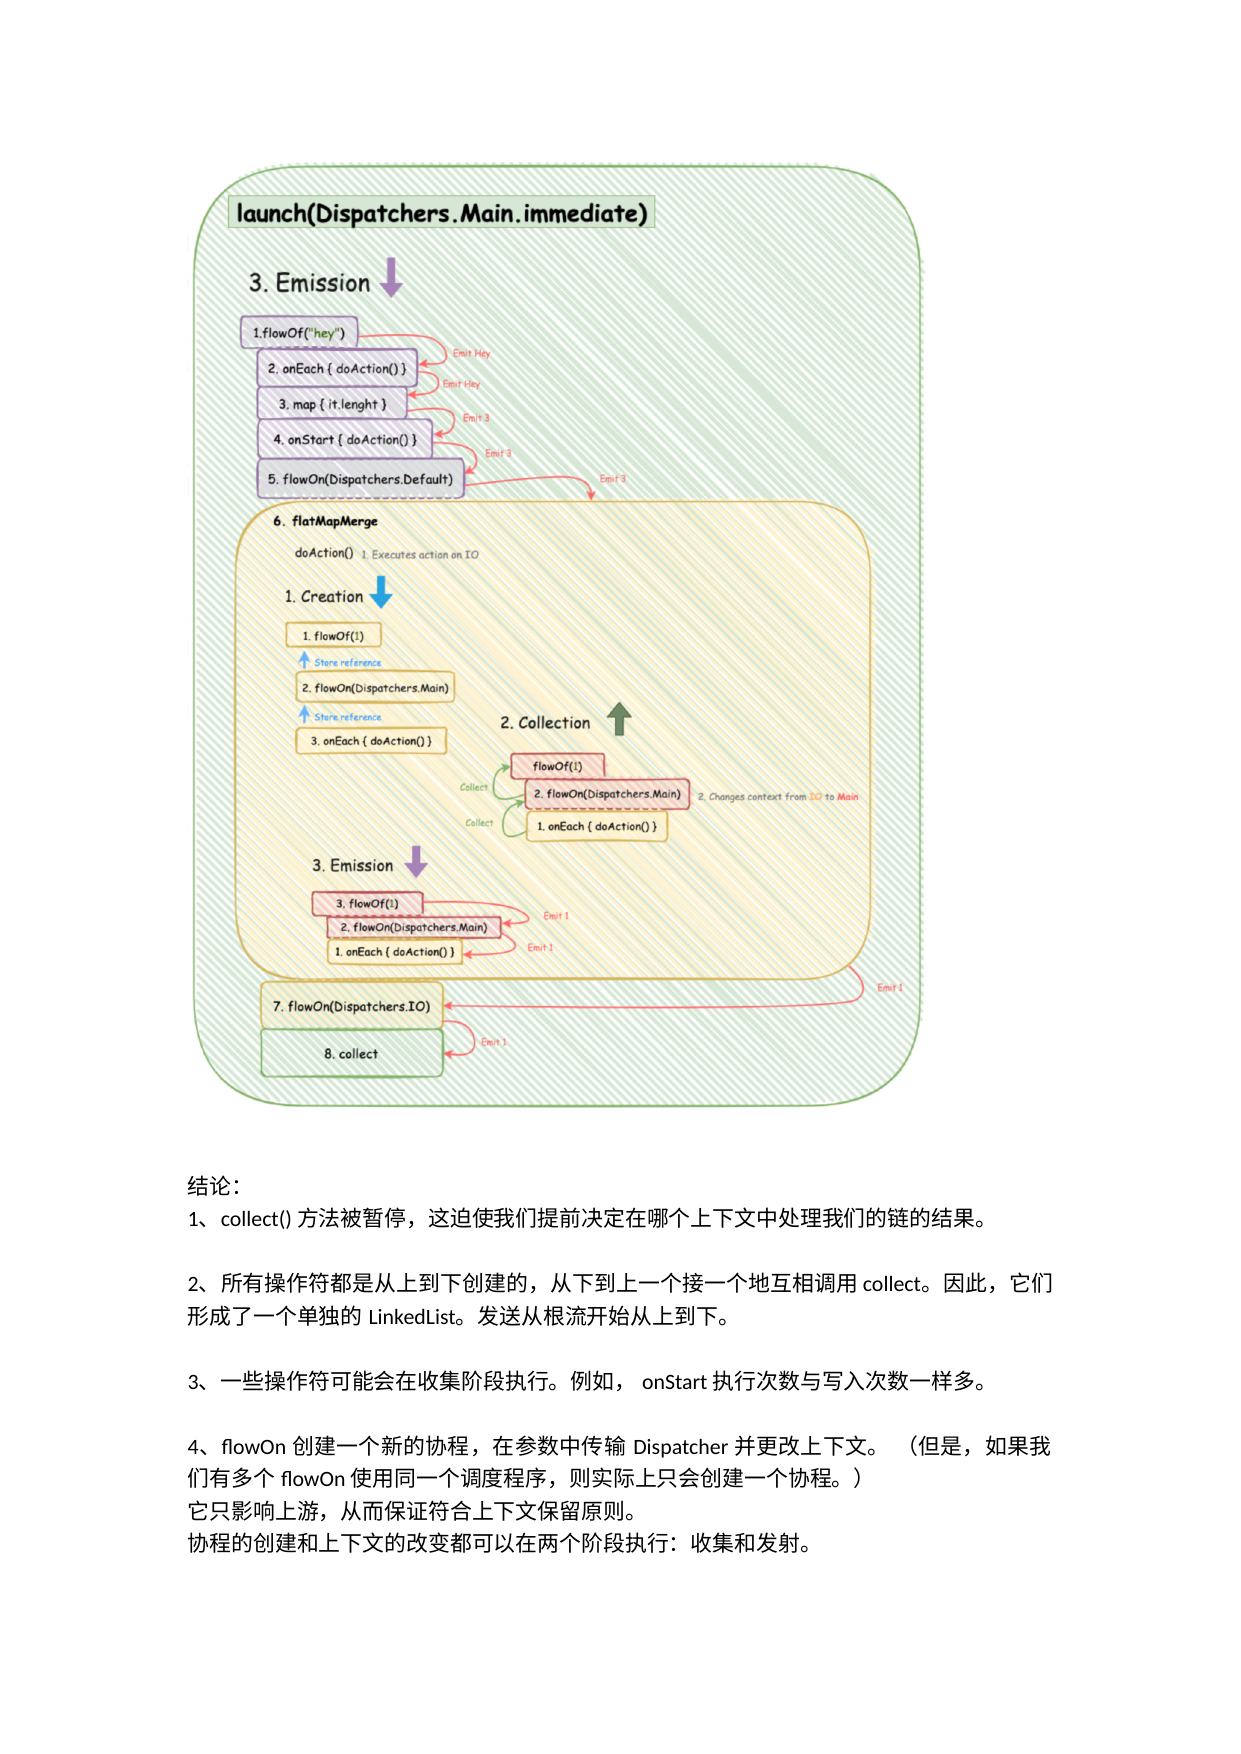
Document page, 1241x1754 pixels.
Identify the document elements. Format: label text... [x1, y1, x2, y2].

text 协程的创建和上下文的改变都可以在两个阶段执行：收集和发射。 [187, 1527, 1053, 1559]
text 2、所有操作符都是从上到下创建的，从下到上一个接一个地互相调用collect。因此，它们形成了一个单独的 LinkedList。发送从根流开始从上到下。 [187, 1267, 1053, 1332]
text 结论： [187, 1169, 1053, 1202]
text 4、flowOn 创建一个新的协程，在参数中传输 Dispatcher 并更改上下文。 （但是，如果我们有多个 flowOn 使用同一个调度程序，则实际上只会创建一个协程。） [187, 1429, 1053, 1494]
text 它只影响上游，从而保证符合上下文保留原则。 [187, 1494, 1053, 1527]
picture [187, 162, 929, 1111]
text 3、一些操作符可能会在收集阶段执行。例如， onStart 执行次数与写入次数一样多。 [187, 1364, 1053, 1397]
text 1、collect() 方法被暂停，这迫使我们提前决定在哪个上下文中处理我们的链的结果。 [187, 1202, 1053, 1234]
